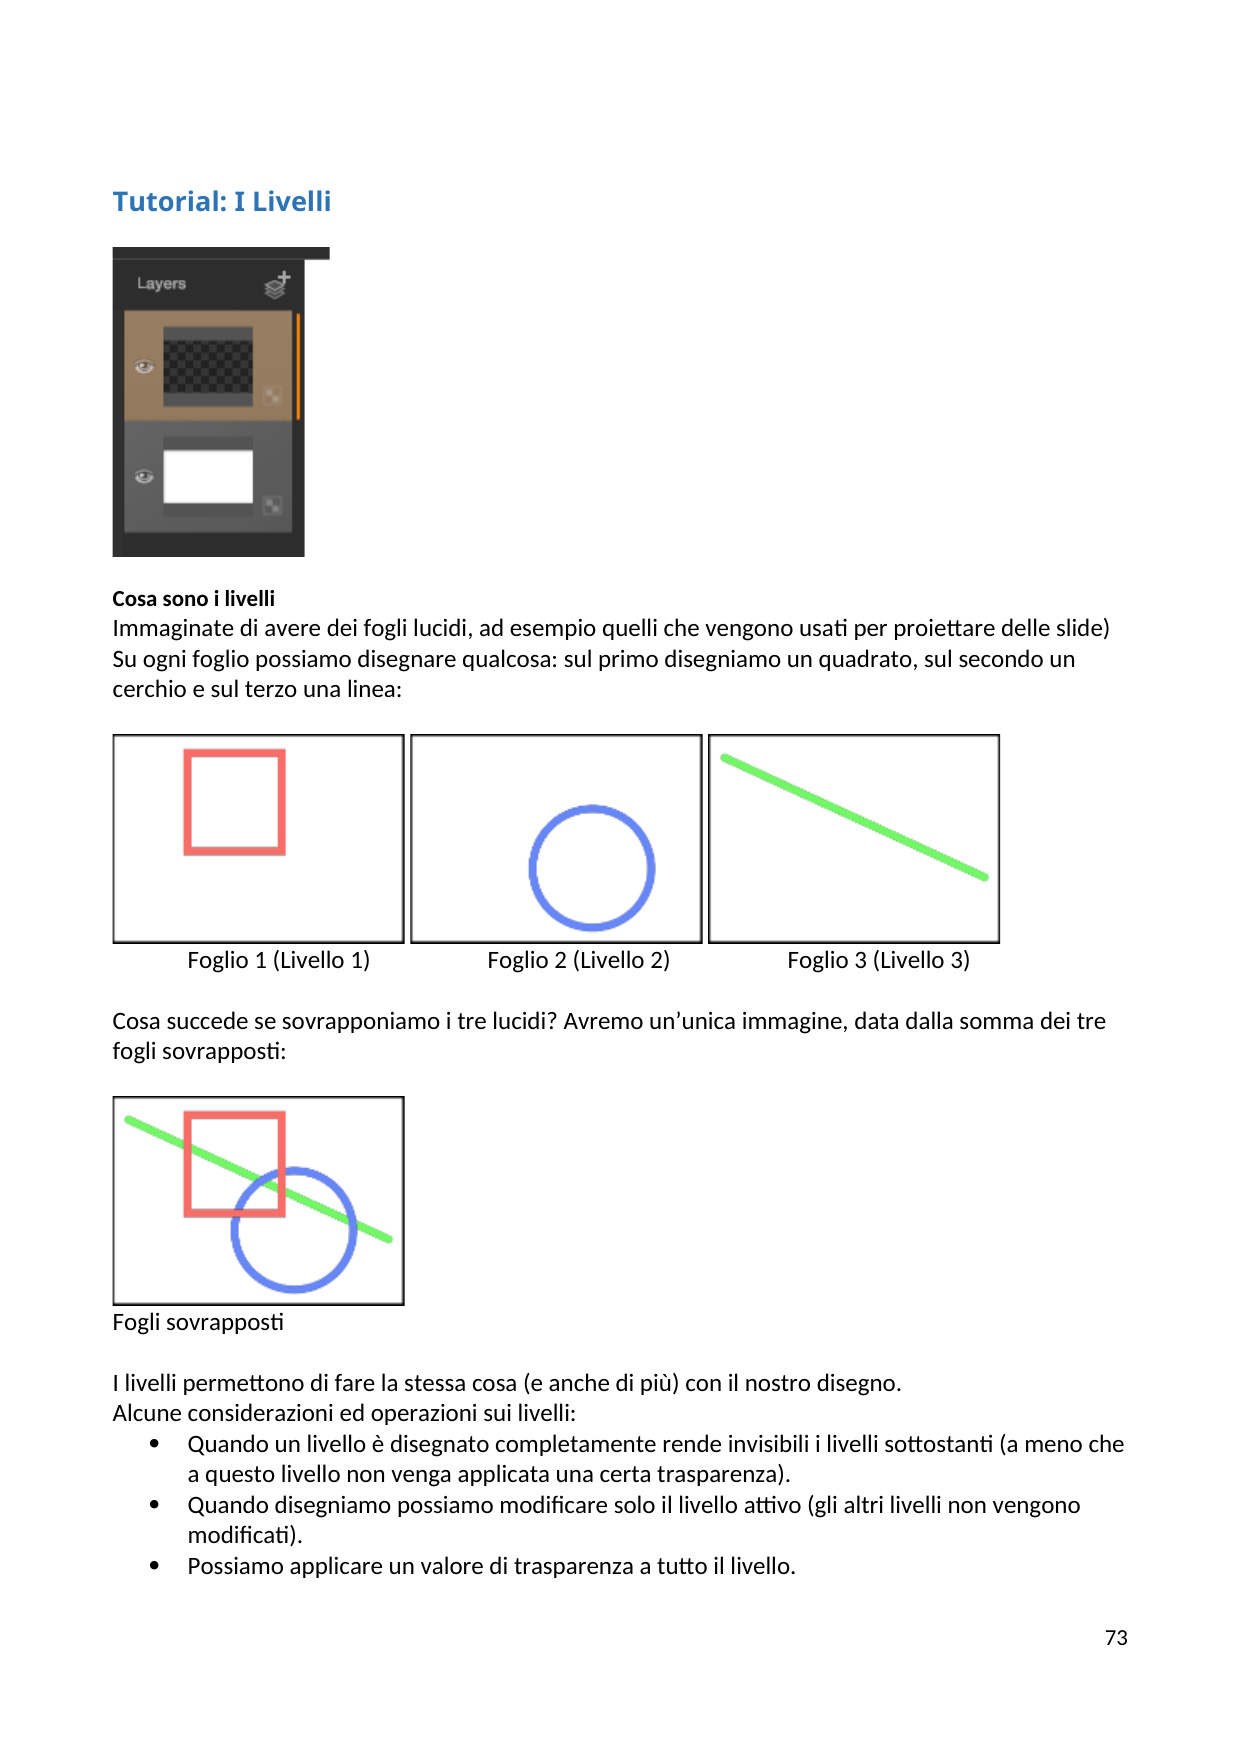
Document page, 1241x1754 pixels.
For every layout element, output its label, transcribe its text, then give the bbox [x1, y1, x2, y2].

picture [112, 734, 405, 944]
text I livelli permettono di fare la stessa cosa (e anche di più) con il nostro disegno. [112, 1367, 1128, 1397]
text Cosa sono i livelli [112, 584, 1128, 612]
text Cosa succede se sovrapponiamo i tre lucidi? Avremo un’unica immagine, data dalla somma dei tre fogli sovrapposti: [112, 1005, 1128, 1066]
text Fogli sovrapposti [112, 1306, 1128, 1336]
text Foglio 1 (Livello 1) Foglio 2 (Livello 2) Foglio 3 (Livello 3) [187, 944, 1128, 974]
picture [112, 1096, 405, 1306]
list Possiamo applicare un valore di trasparenza a tutto il livello. [150, 1550, 1128, 1581]
picture [112, 247, 330, 557]
list Quando disegniamo possiamo modificare solo il livello attivo (gli altri livelli non vengono modificati). [150, 1489, 1128, 1550]
list Quando un livello è disegnato completamente rende invisibili i livelli sottostanti (a meno che a questo livello non venga applicata una certa trasparenza). [150, 1428, 1128, 1489]
text Immaginate di avere dei fogli lucidi, ad esempio quelli che vengono usati per proiettare delle slide) Su ogni foglio possiamo disegnare qualcosa: sul primo disegniamo un quadrato, sul secondo un cerchio e sul terzo una linea: [112, 612, 1128, 704]
picture [410, 734, 703, 944]
picture [708, 734, 1001, 944]
text Alcune considerazioni ed operazioni sui livelli: [112, 1397, 1128, 1428]
subtitle Tutorial: I Livelli [112, 182, 1128, 219]
